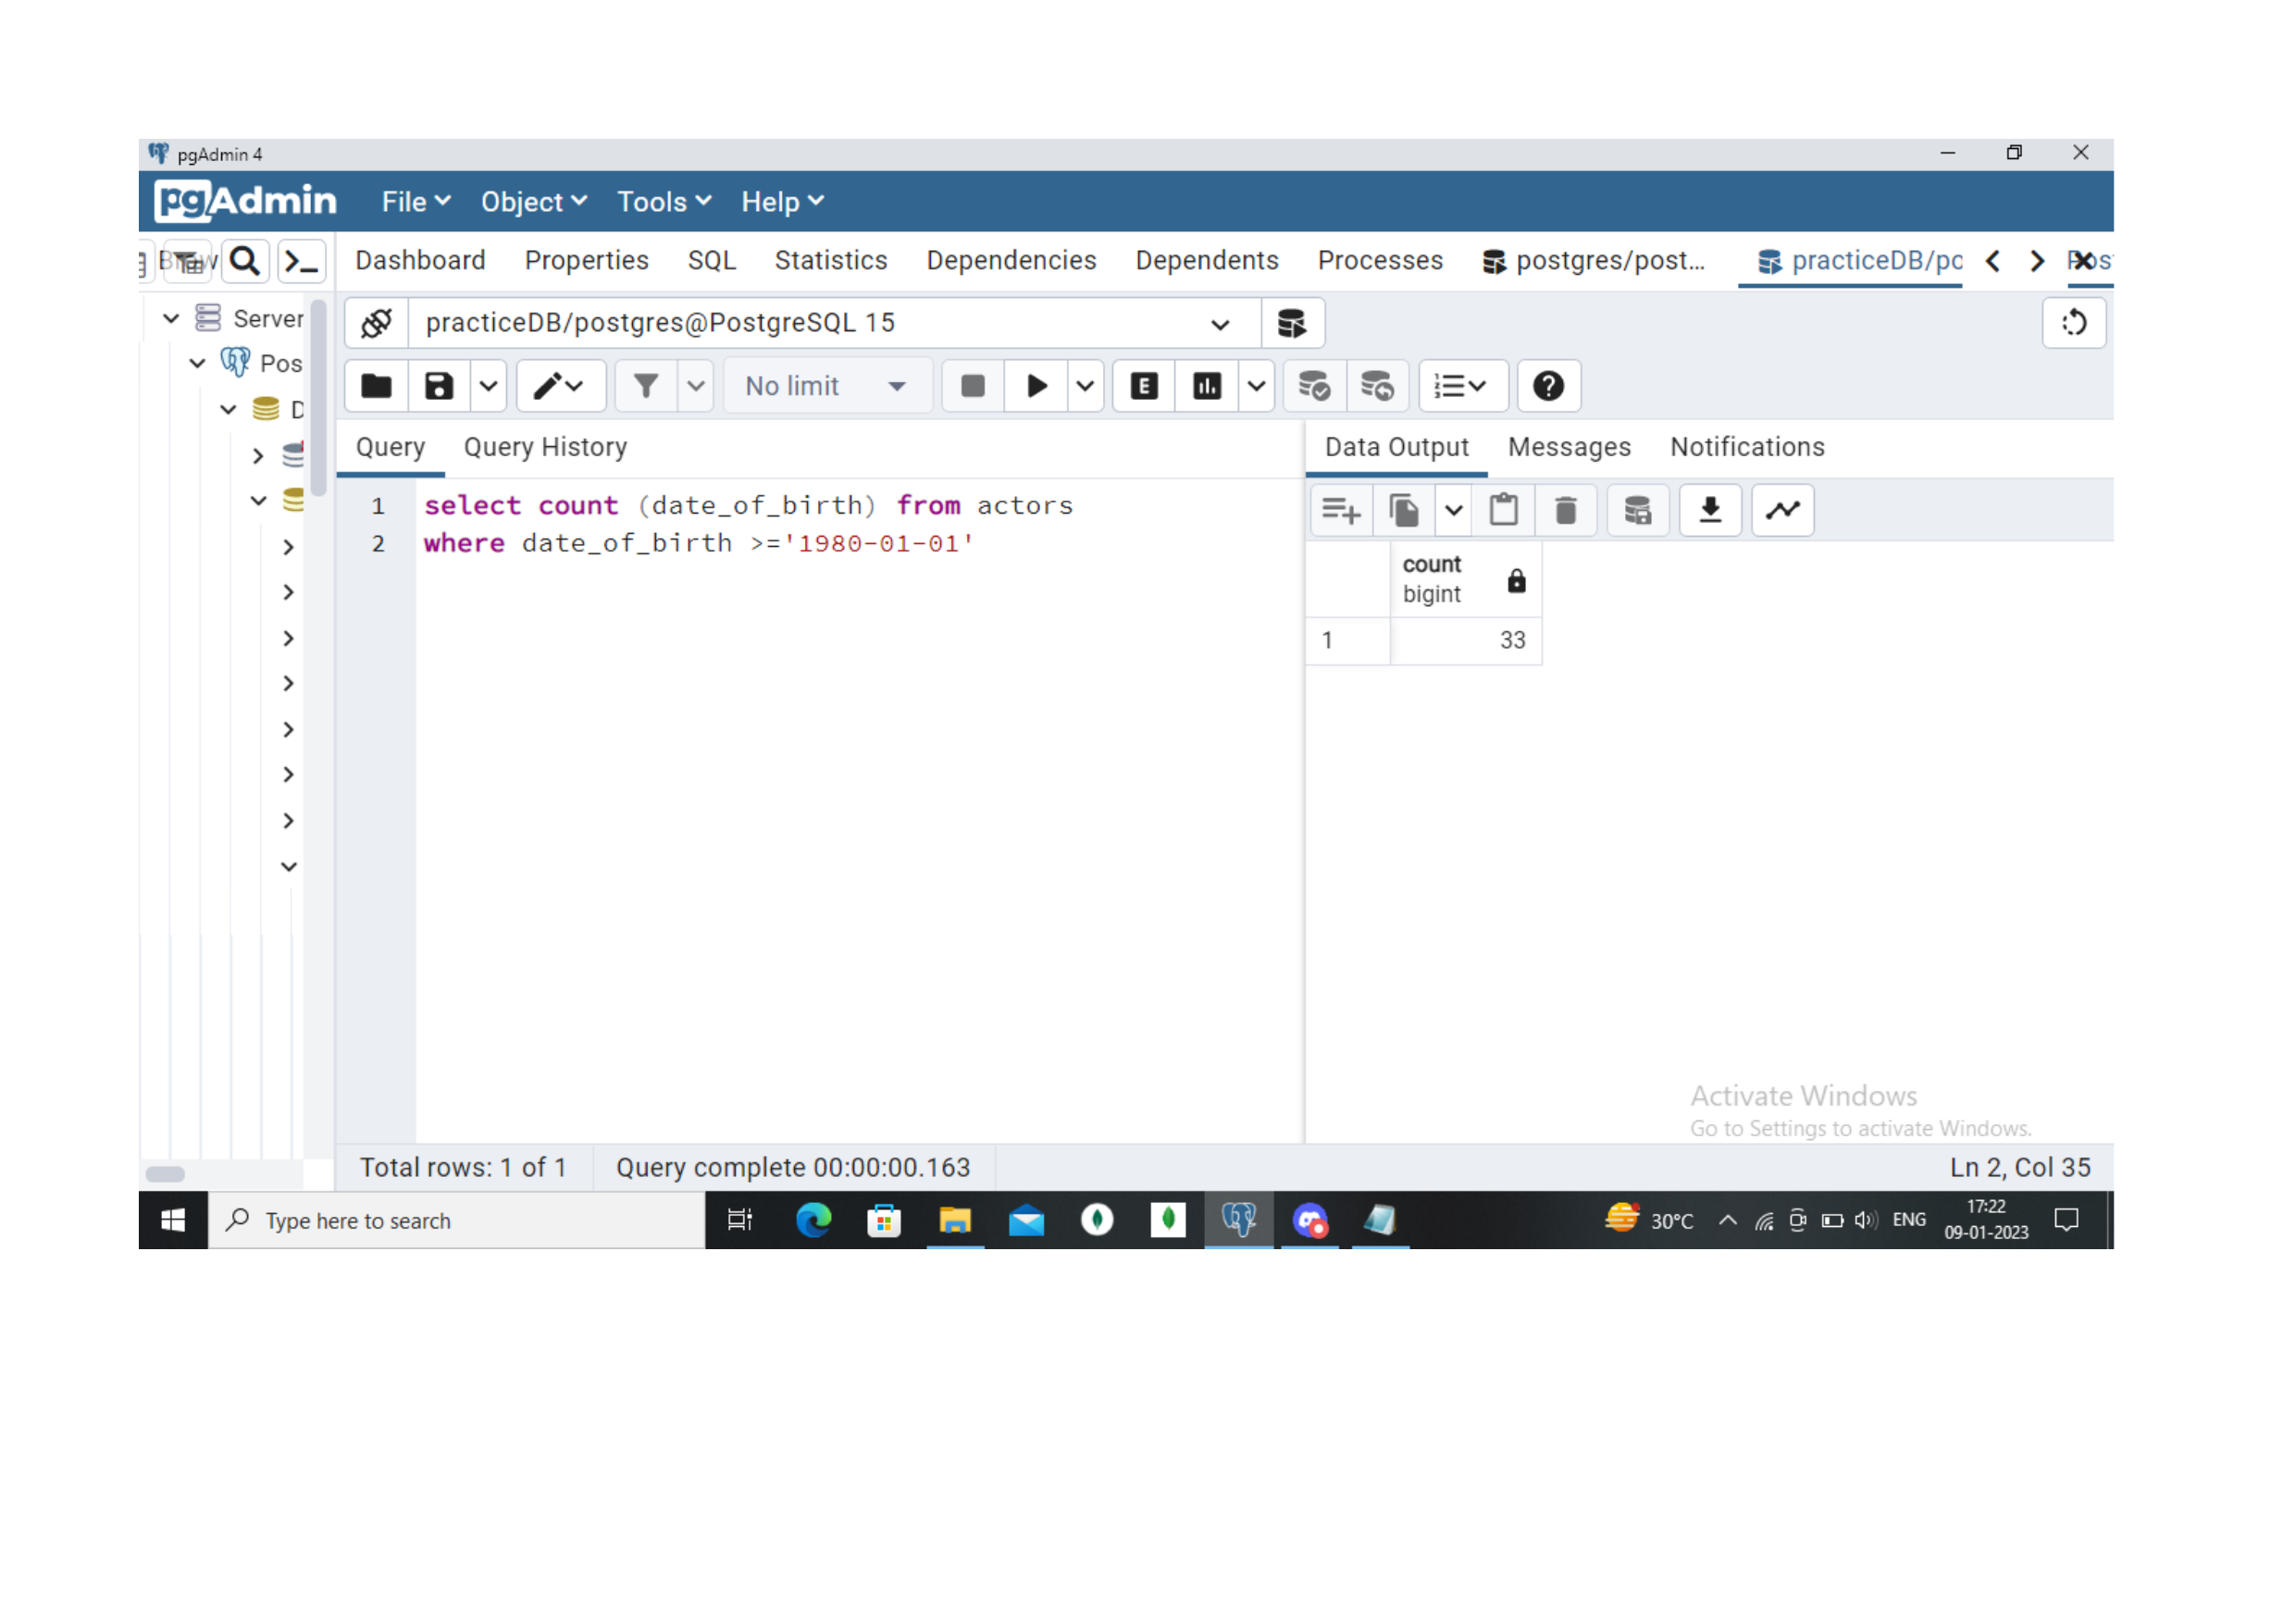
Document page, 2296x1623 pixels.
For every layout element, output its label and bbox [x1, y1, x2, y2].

picture [139, 139, 2115, 1249]
